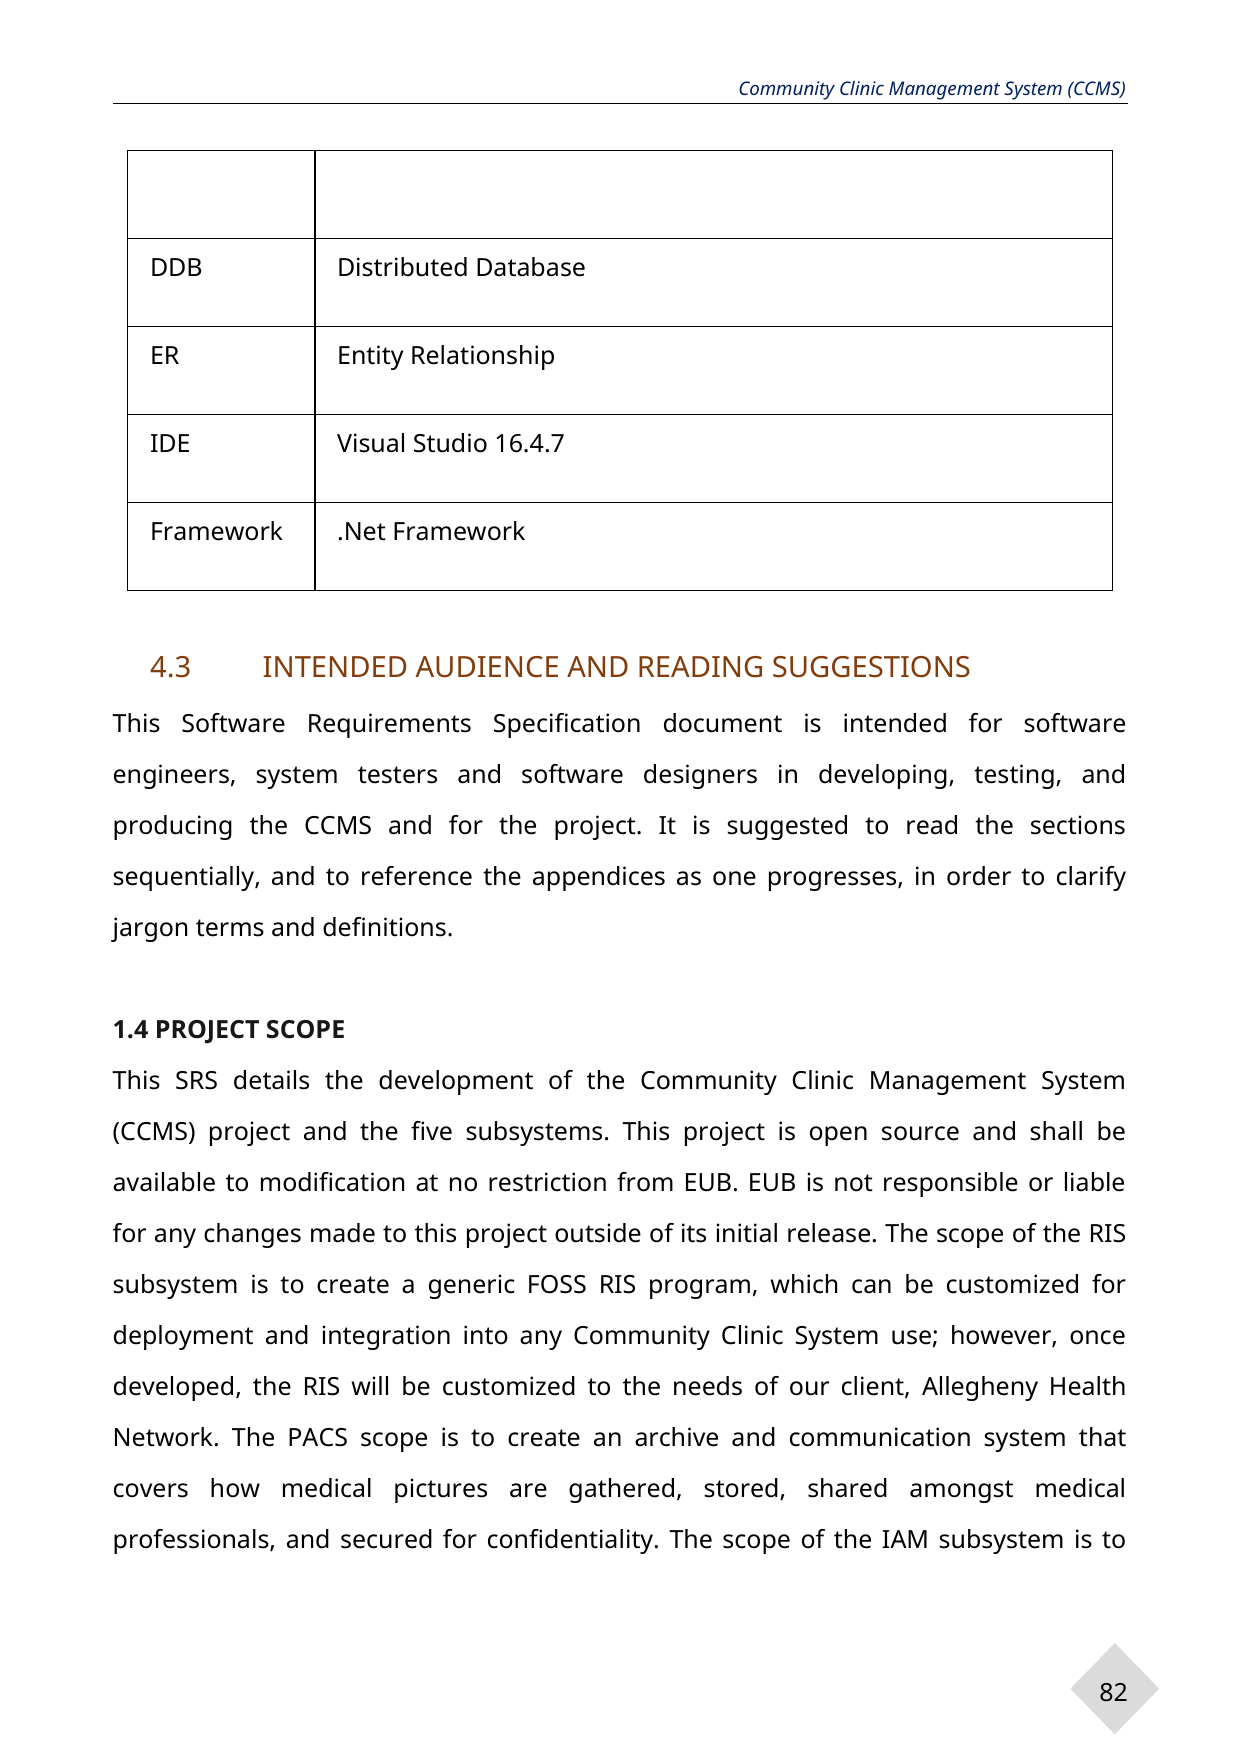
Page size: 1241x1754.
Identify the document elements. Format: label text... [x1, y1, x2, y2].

table_cell Entity Relationship [316, 327, 1112, 414]
table_cell Visual Studio 16.4.7 [316, 415, 1112, 502]
text This Software Requirements Specification document is intended for software engineers, system testers and software designers in developing, testing, and producing the CCMS and for the project. It is suggested to read the sections sequentially, and to reference the appendices as one progresses, in order to clarify jargon terms and definitions. [112, 705, 1128, 943]
table_cell ER [128, 327, 314, 414]
text 1.4 PROJECT SCOPE [112, 1012, 1128, 1046]
table_cell .Net Framework [316, 503, 1112, 589]
table_header MSSQL [316, 151, 1112, 238]
table_cell DDB [128, 239, 314, 326]
table_cell IDE [128, 415, 314, 502]
table_cell Framework [128, 503, 314, 589]
table_header DB [128, 151, 314, 238]
table_cell Distributed Database [316, 239, 1112, 326]
subtitle INTENDED AUDIENCE AND READING SUGGESTIONS [150, 646, 1128, 686]
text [112, 1063, 1128, 1556]
